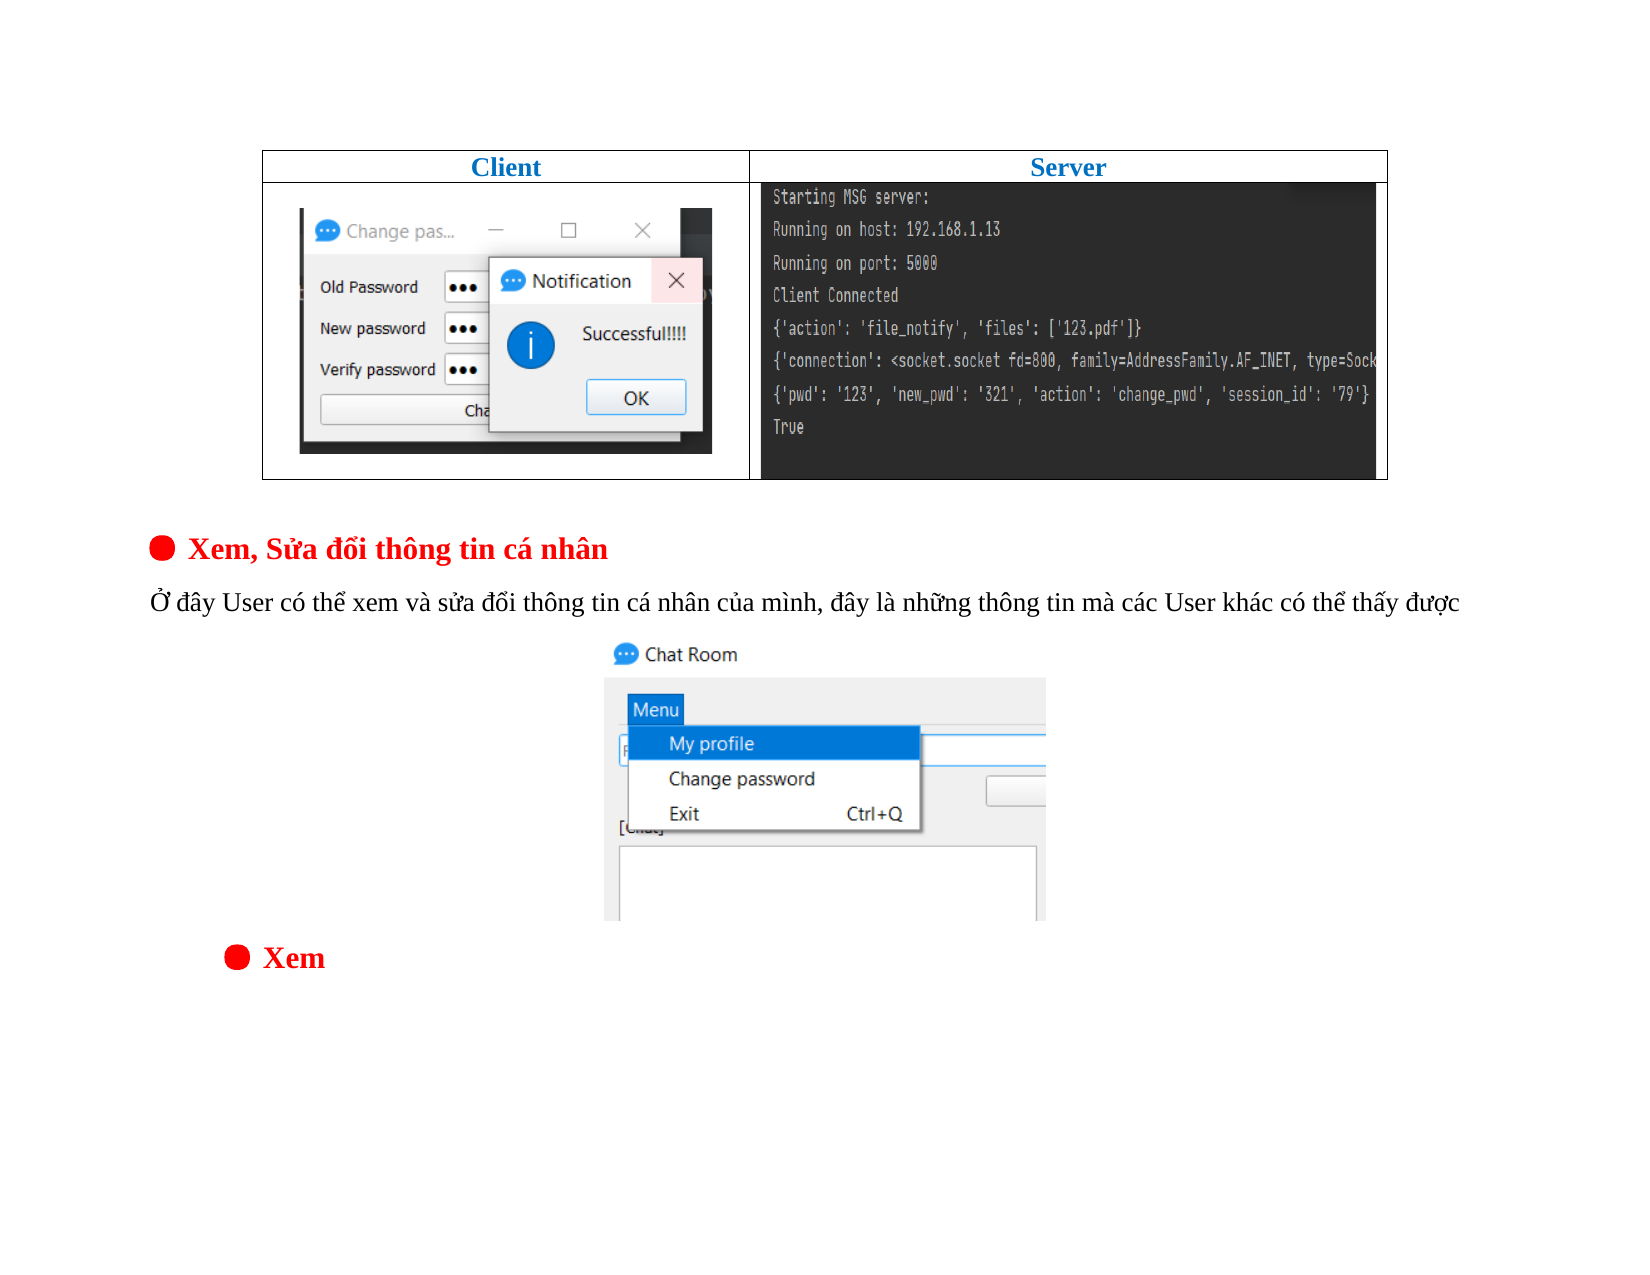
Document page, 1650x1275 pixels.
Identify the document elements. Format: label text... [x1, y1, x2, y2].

text Xem, Sửa đổi thông tin cá nhân [150, 530, 1500, 566]
table_header Server [750, 151, 1387, 182]
table_cell [263, 183, 749, 479]
text Ở đây User có thể xem và sửa đổi thông tin cá nhân của mình, đây là những thông tin mà các User khác có thể thấy được [150, 586, 1500, 617]
picture [299, 208, 713, 454]
table_header Client [263, 151, 749, 182]
text Xem [150, 939, 1500, 975]
table_cell [750, 183, 760, 479]
picture [604, 636, 1046, 921]
picture [760, 183, 1377, 479]
table_cell [1377, 183, 1387, 479]
